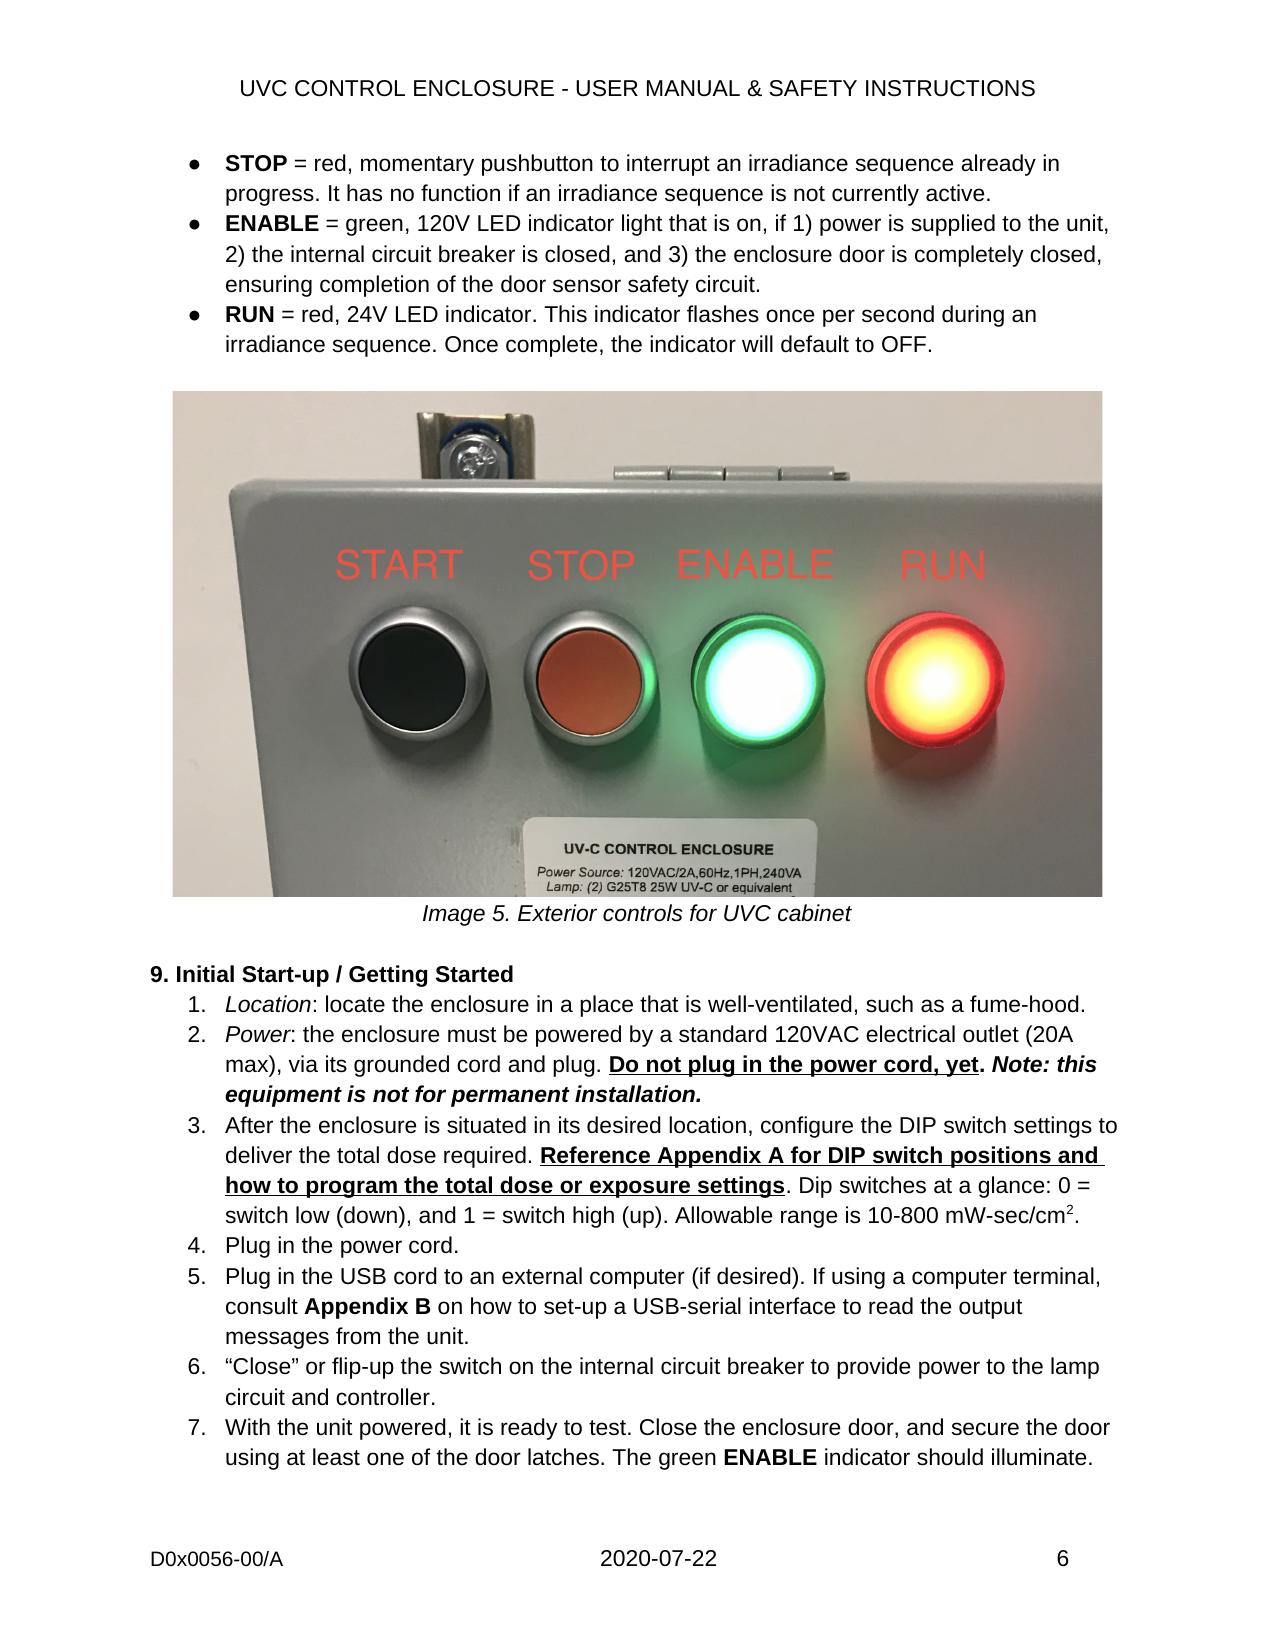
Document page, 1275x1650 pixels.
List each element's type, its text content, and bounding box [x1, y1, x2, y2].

list STOP = red, momentary pushbutton to interrupt an irradiance sequence already in progress. It has no function if an irradiance sequence is not currently active. [187, 150, 1125, 207]
list RUN = red, 24V LED indicator. This indicator flashes once per second during an irradiance sequence. Once complete, the indicator will default to OFF. [187, 301, 1125, 358]
picture [172, 391, 1103, 897]
list “Close” or flip-up the switch on the internal circuit breaker to provide power to the lamp circuit and controller. [187, 1353, 1125, 1410]
list Plug in the USB cord to an external computer (if desired). If using a computer terminal, consult Appendix B on how to set-up a USB-serial interface to read the output messages from the unit. [187, 1263, 1125, 1349]
text 9. Initial Start-up / Getting Started [150, 961, 1125, 987]
list Power: the enclosure must be powered by a standard 120VAC electrical outlet (20A max), via its grounded cord and plug. Do not plug in the power cord, yet. Note: this equipment is not for permanent installation. [187, 1021, 1125, 1108]
list After the enclosure is situated in its desired location, configure the DIP switch settings to deliver the total dose required. Reference Appendix A for DIP switch positions and how to program the total dose or exposure settings. Dip switches at a glance: 0 = switch low (down), and 1 = switch high (up). Allowable range is 10-800 mW-sec/cm2. [187, 1112, 1125, 1229]
list With the unit powered, it is ready to test. Close the enclosure door, and secure the door using at least one of the door latches. The green ENABLE indicator should illuminate. [187, 1414, 1125, 1470]
text Image 5. Exterior controls for UVC cabinet [150, 900, 1125, 927]
list Plug in the power cord. [187, 1232, 1125, 1259]
list Location: locate the enclosure in a place that is well-ventilated, such as a fume-hood. [187, 991, 1125, 1017]
list ENABLE = green, 120V LED indicator light that is on, if 1) power is supplied to the unit, 2) the internal circuit breaker is closed, and 3) the enclosure door is completely closed, ensuring completion of the door sensor safety circuit. [187, 210, 1125, 297]
